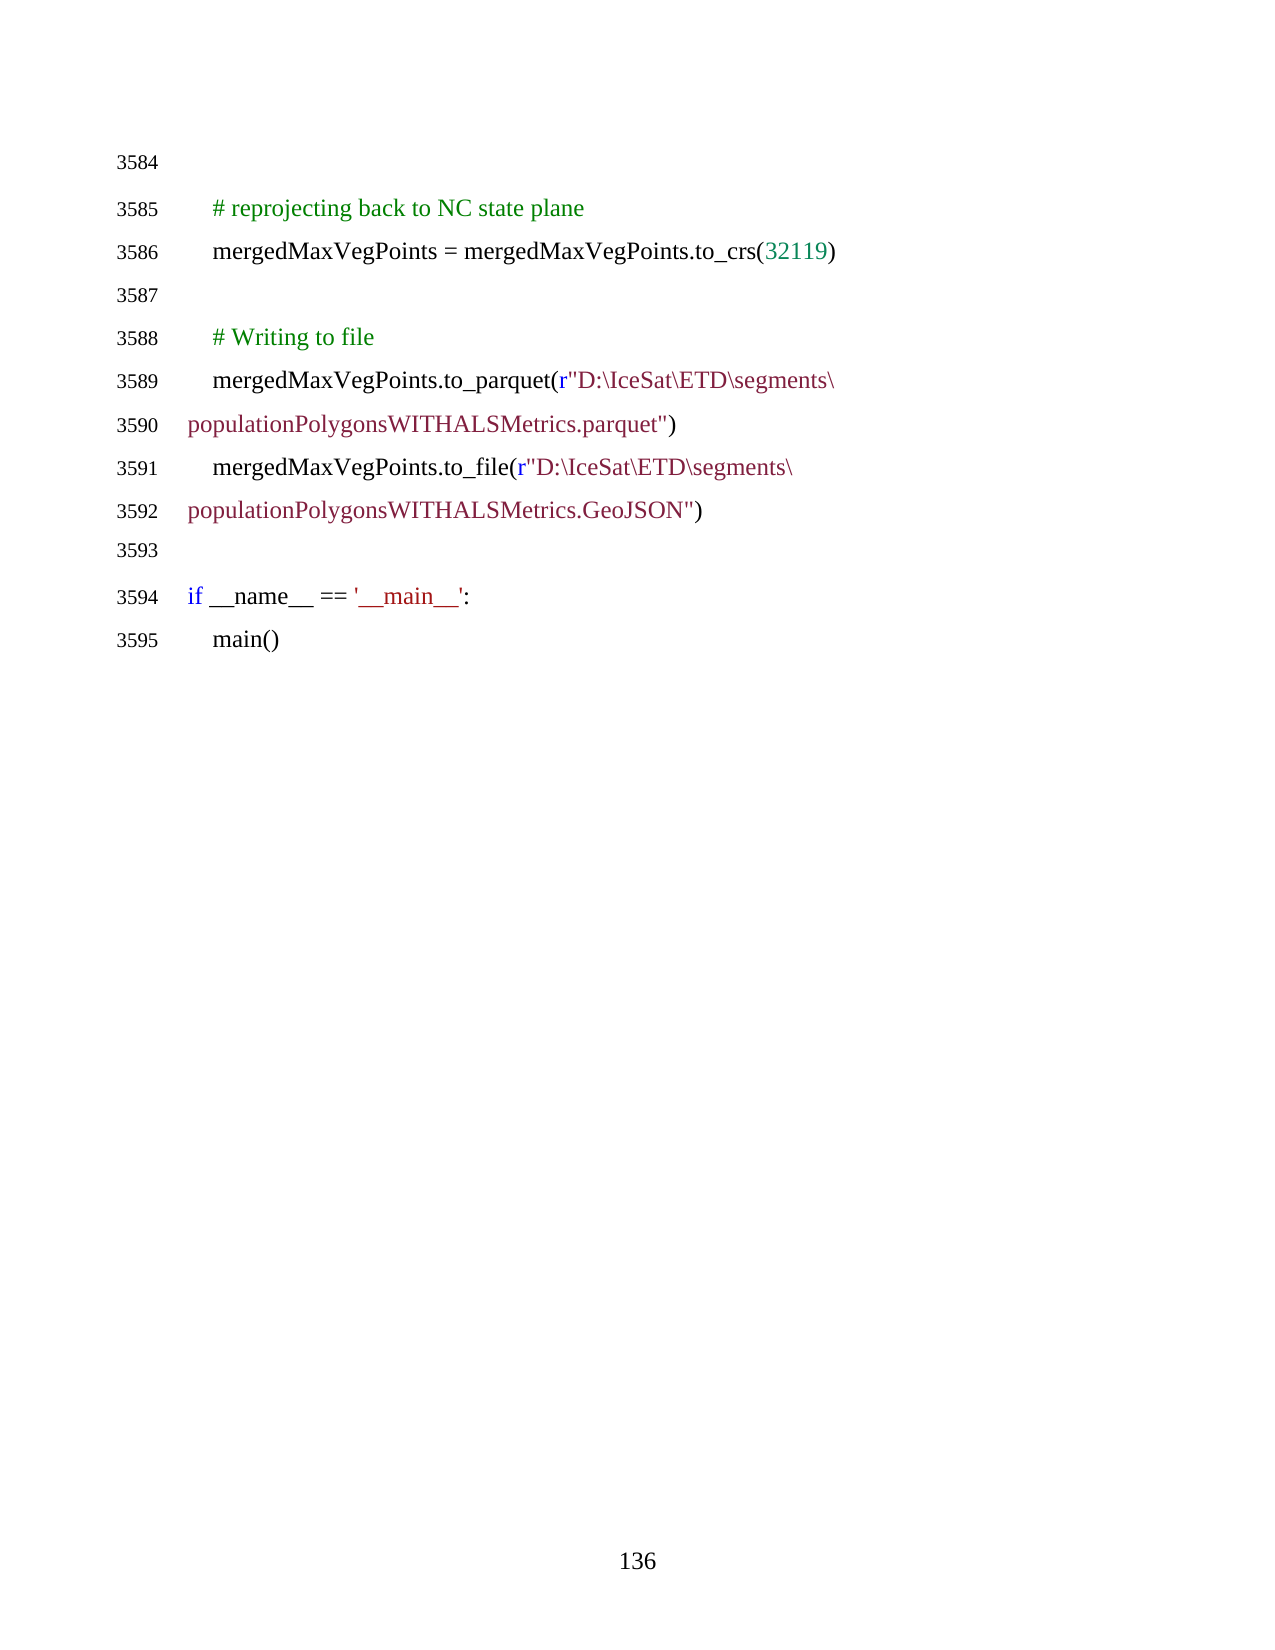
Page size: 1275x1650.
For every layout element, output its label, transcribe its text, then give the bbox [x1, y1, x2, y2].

text mergedMaxVegPoints.to_parquet(r"D:\IceSat\ETD\segments\populationPolygonsWITHALSMetrics.parquet") [187, 366, 1087, 437]
text main() [187, 624, 1087, 653]
text if __name__ == '__main__': [187, 581, 1087, 610]
text mergedMaxVegPoints = mergedMaxVegPoints.to_crs(32119) [187, 236, 1087, 265]
text # reprojecting back to NC state plane [187, 193, 1087, 222]
text # Writing to file [187, 322, 1087, 351]
text mergedMaxVegPoints.to_file(r"D:\IceSat\ETD\segments\populationPolygonsWITHALSMetrics.GeoJSON") [187, 452, 1087, 524]
